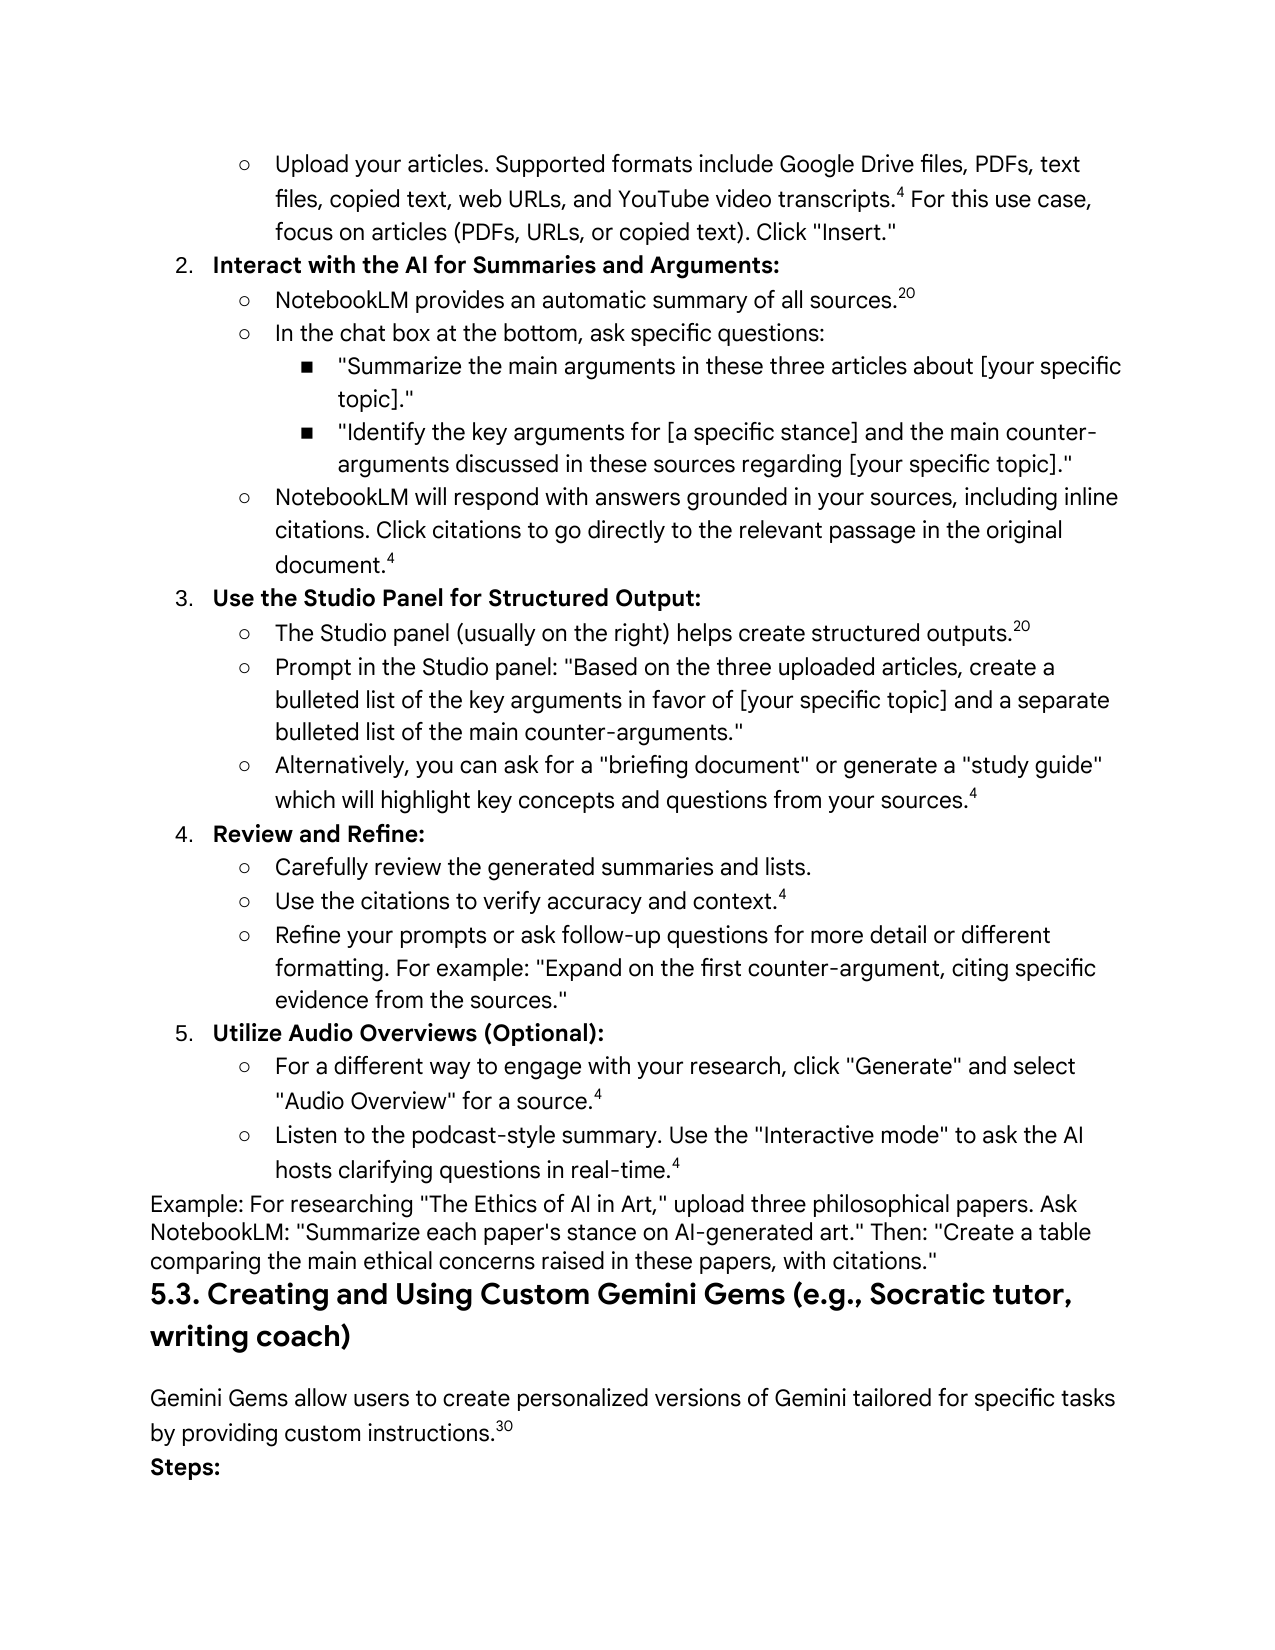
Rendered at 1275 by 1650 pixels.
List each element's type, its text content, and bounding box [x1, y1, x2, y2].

list The Studio panel (usually on the right) helps create structured outputs.20 [237, 617, 1125, 649]
list For a different way to engage with your research, click "Generate" and select "Audio Overview" for a source.4 [237, 1052, 1125, 1117]
text Steps: [150, 1453, 1125, 1482]
list "Identify the key arguments for [a specific stance] and the main counter-arguments discussed in these sources regarding [your specific topic]." [300, 418, 1125, 479]
list Use the citations to verify accuracy and context.4 [237, 886, 1125, 917]
text Gemini Gems allow users to create personalized versions of Gemini tailored for specific tasks by providing custom instructions.30 [150, 1384, 1125, 1449]
subtitle 5.3. Creating and Using Custom Gemini Gems (e.g., Socratic tutor, writing coach) [150, 1276, 1125, 1354]
list NotebookLM provides an automatic summary of all sources.20 [237, 284, 1125, 315]
list Listen to the podcast-style summary. Use the "Interactive mode" to ask the AI hosts clarifying questions in real-time.4 [237, 1121, 1125, 1185]
text Example: For researching "The Ethics of AI in Art," upload three philosophical papers. Ask NotebookLM: "Summarize each paper's stance on AI-generated art." Then: "Create a table comparing the main ethical concerns raised in these papers, with citations." [150, 1190, 1125, 1276]
list Use the Studio Panel for Structured Output: [175, 585, 1125, 613]
list NotebookLM will respond with answers grounded in your sources, including inline citations. Click citations to go directly to the relevant passage in the original document.4 [237, 483, 1125, 580]
list Refine your prompts or ask follow-up questions for more detail or different formatting. For example: "Expand on the first counter-argument, citing specific evidence from the sources." [237, 921, 1125, 1015]
list Alternatively, you can ask for a "briefing document" or generate a "study guide" which will highlight key concepts and questions from your sources.4 [237, 751, 1125, 816]
list Carefully review the generated summaries and lists. [237, 853, 1125, 882]
list "Summarize the main arguments in these three articles about [your specific topic]." [300, 352, 1125, 414]
list Prompt in the Studio panel: "Based on the three uploaded articles, create a bulleted list of the key arguments in favor of [your specific topic] and a separate bulleted list of the main counter-arguments." [237, 653, 1125, 747]
list In the chat box at the bottom, ask specific questions: [237, 319, 1125, 348]
list Review and Refine: [175, 820, 1125, 849]
list Interact with the AI for Summaries and Arguments: [175, 251, 1125, 280]
list Utilize Audio Overviews (Optional): [175, 1019, 1125, 1048]
list Upload your articles. Supported formats include Google Drive files, PDFs, text files, copied text, web URLs, and YouTube video transcripts.4 For this use case, focus on articles (PDFs, URLs, or copied text). Click "Insert." [237, 150, 1125, 247]
